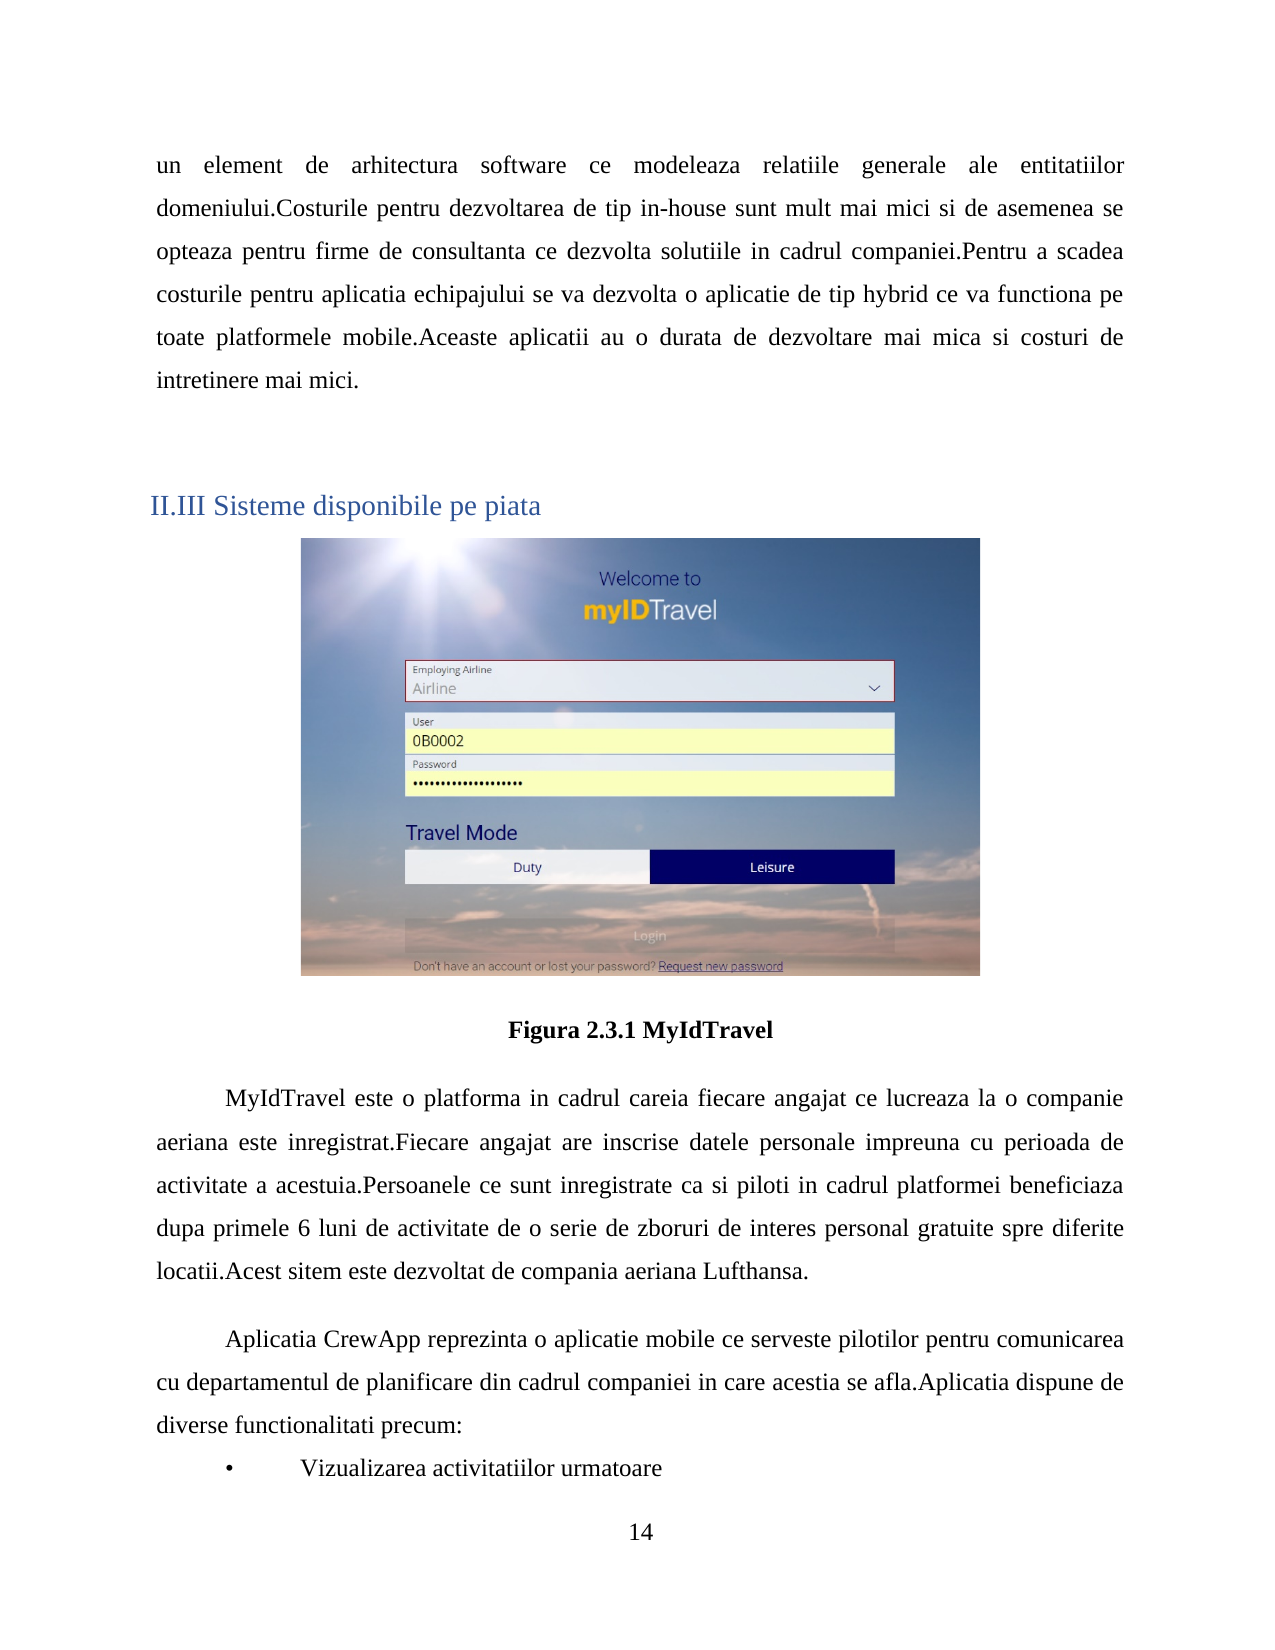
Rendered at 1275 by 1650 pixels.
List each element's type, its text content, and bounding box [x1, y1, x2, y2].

picture [300, 538, 981, 976]
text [156, 150, 1125, 394]
text Figura 2.3.1 MyIdTravel [156, 1015, 1125, 1044]
text • Vizualizarea activitatiilor urmatoare [156, 1453, 1125, 1482]
subtitle II.III Sisteme disponibile pe piata [150, 488, 1125, 522]
text MyIdTravel este o platforma in cadrul careia fiecare angajat ce lucreaza la o companie aeriana este inregistrat.Fiecare angajat are inscrise datele personale impreuna cu perioada de activitate a acestuia.Persoanele ce sunt inregistrate ca si piloti in cadrul platformei beneficiaza dupa primele 6 luni de activitate de o serie de zboruri de interes personal gratuite spre diferite locatii.Acest sitem este dezvoltat de compania aeriana Lufthansa. [156, 1083, 1125, 1285]
text Aplicatia CrewApp reprezinta o aplicatie mobile ce serveste pilotilor pentru comunicarea cu departamentul de planificare din cadrul companiei in care acestia se afla.Aplicatia dispune de diverse functionalitati precum: [156, 1324, 1125, 1439]
